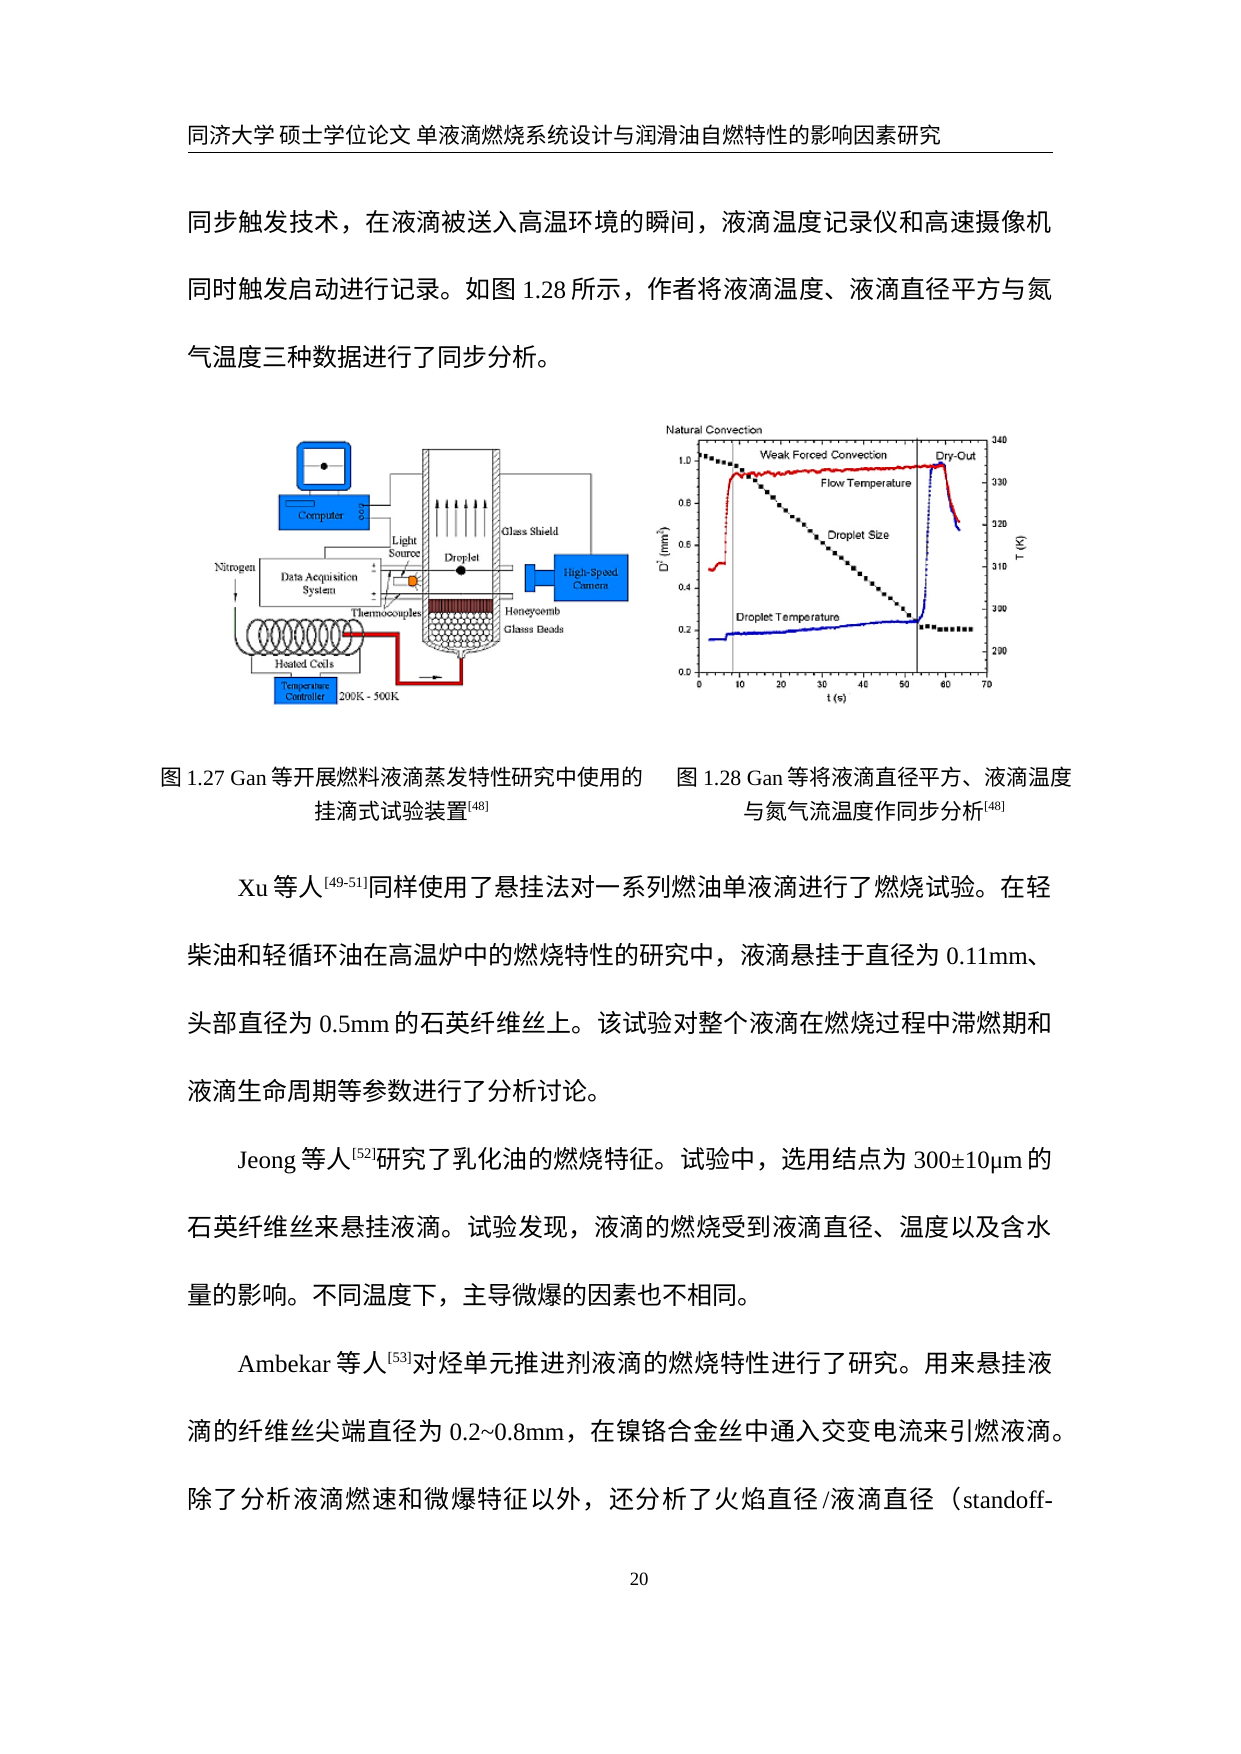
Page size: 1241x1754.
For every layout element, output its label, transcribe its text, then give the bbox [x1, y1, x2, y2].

table_header 图1.28 Gan等将液滴直径平方、液滴温度与氮气流温度作同步分析[48] [660, 747, 1088, 852]
list Jeong等人[52]研究了乳化油的燃烧特征。试验中，选用结点为300±10μm的石英纤维丝来悬挂液滴。试验发现，液滴的燃烧受到液滴直径、温度以及含水量的影响。不同温度下，主导微爆的因素也不相同。 [187, 1124, 1053, 1327]
table_header 图1.27 Gan等开展燃料液滴蒸发特性研究中使用的挂滴式试验装置[48] [143, 747, 660, 852]
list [187, 1327, 1053, 1531]
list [187, 186, 1053, 390]
picture [644, 406, 1042, 720]
picture [187, 406, 639, 720]
list Xu等人[49-51]同样使用了悬挂法对一系列燃油单液滴进行了燃烧试验。在轻柴油和轻循环油在高温炉中的燃烧特性的研究中，液滴悬挂于直径为0.11mm、头部直径为0.5mm的石英纤维丝上。该试验对整个液滴在燃烧过程中滞燃期和液滴生命周期等参数进行了分析讨论。 [187, 852, 1053, 1124]
